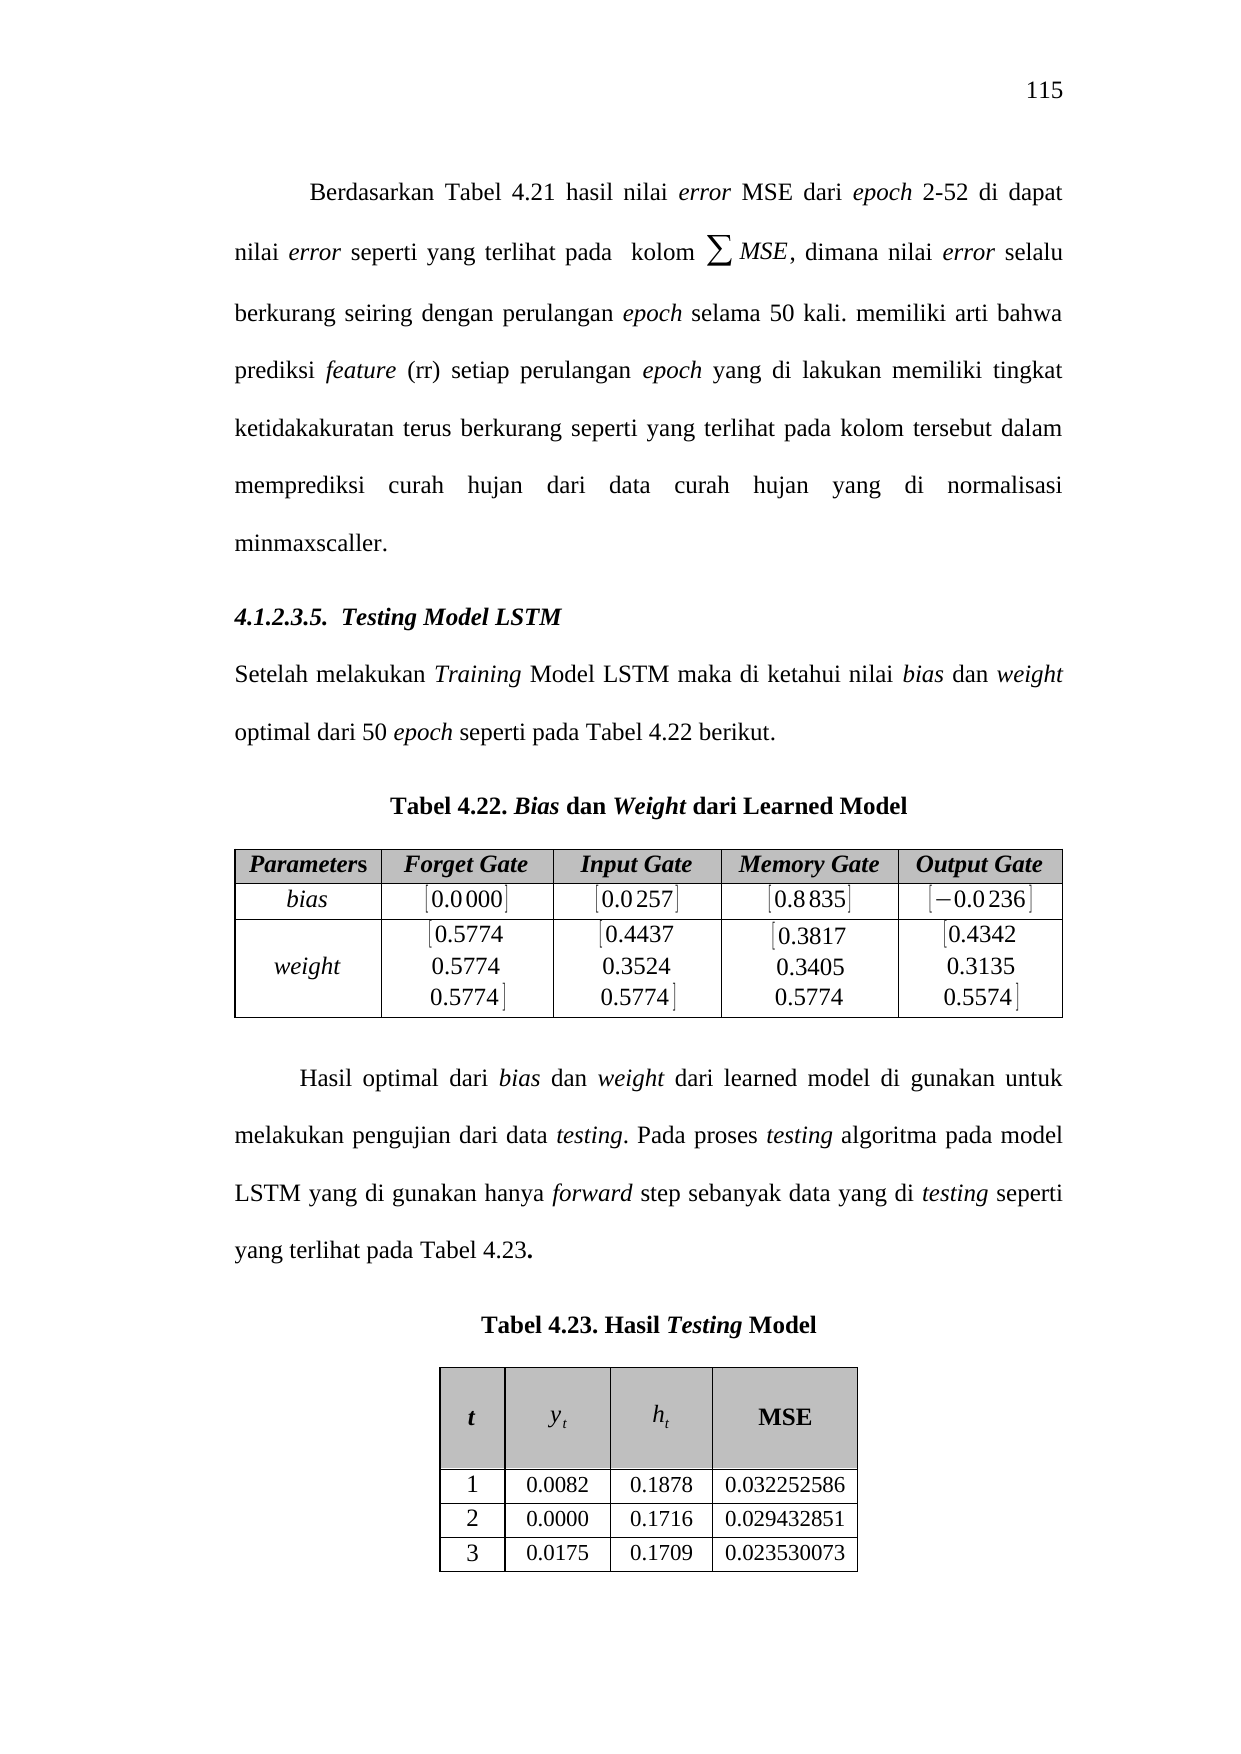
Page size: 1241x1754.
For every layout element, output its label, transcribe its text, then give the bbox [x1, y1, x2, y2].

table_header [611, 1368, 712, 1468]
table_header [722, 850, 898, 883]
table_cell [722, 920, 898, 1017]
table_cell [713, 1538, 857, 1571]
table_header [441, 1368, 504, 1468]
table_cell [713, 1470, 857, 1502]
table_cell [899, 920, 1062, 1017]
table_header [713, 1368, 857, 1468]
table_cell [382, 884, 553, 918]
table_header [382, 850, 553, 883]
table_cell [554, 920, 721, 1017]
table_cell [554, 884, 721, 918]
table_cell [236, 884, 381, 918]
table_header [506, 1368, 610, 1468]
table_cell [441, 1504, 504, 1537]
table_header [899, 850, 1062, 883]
subtitle Testing Model LSTM [234, 602, 1063, 631]
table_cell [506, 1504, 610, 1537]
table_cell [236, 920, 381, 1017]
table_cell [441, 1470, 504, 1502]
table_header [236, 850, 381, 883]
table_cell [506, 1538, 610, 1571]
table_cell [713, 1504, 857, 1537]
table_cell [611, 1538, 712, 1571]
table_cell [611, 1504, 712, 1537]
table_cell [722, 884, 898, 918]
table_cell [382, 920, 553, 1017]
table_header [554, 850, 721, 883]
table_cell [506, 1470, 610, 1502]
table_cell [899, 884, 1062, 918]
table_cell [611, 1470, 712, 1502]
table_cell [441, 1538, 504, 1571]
